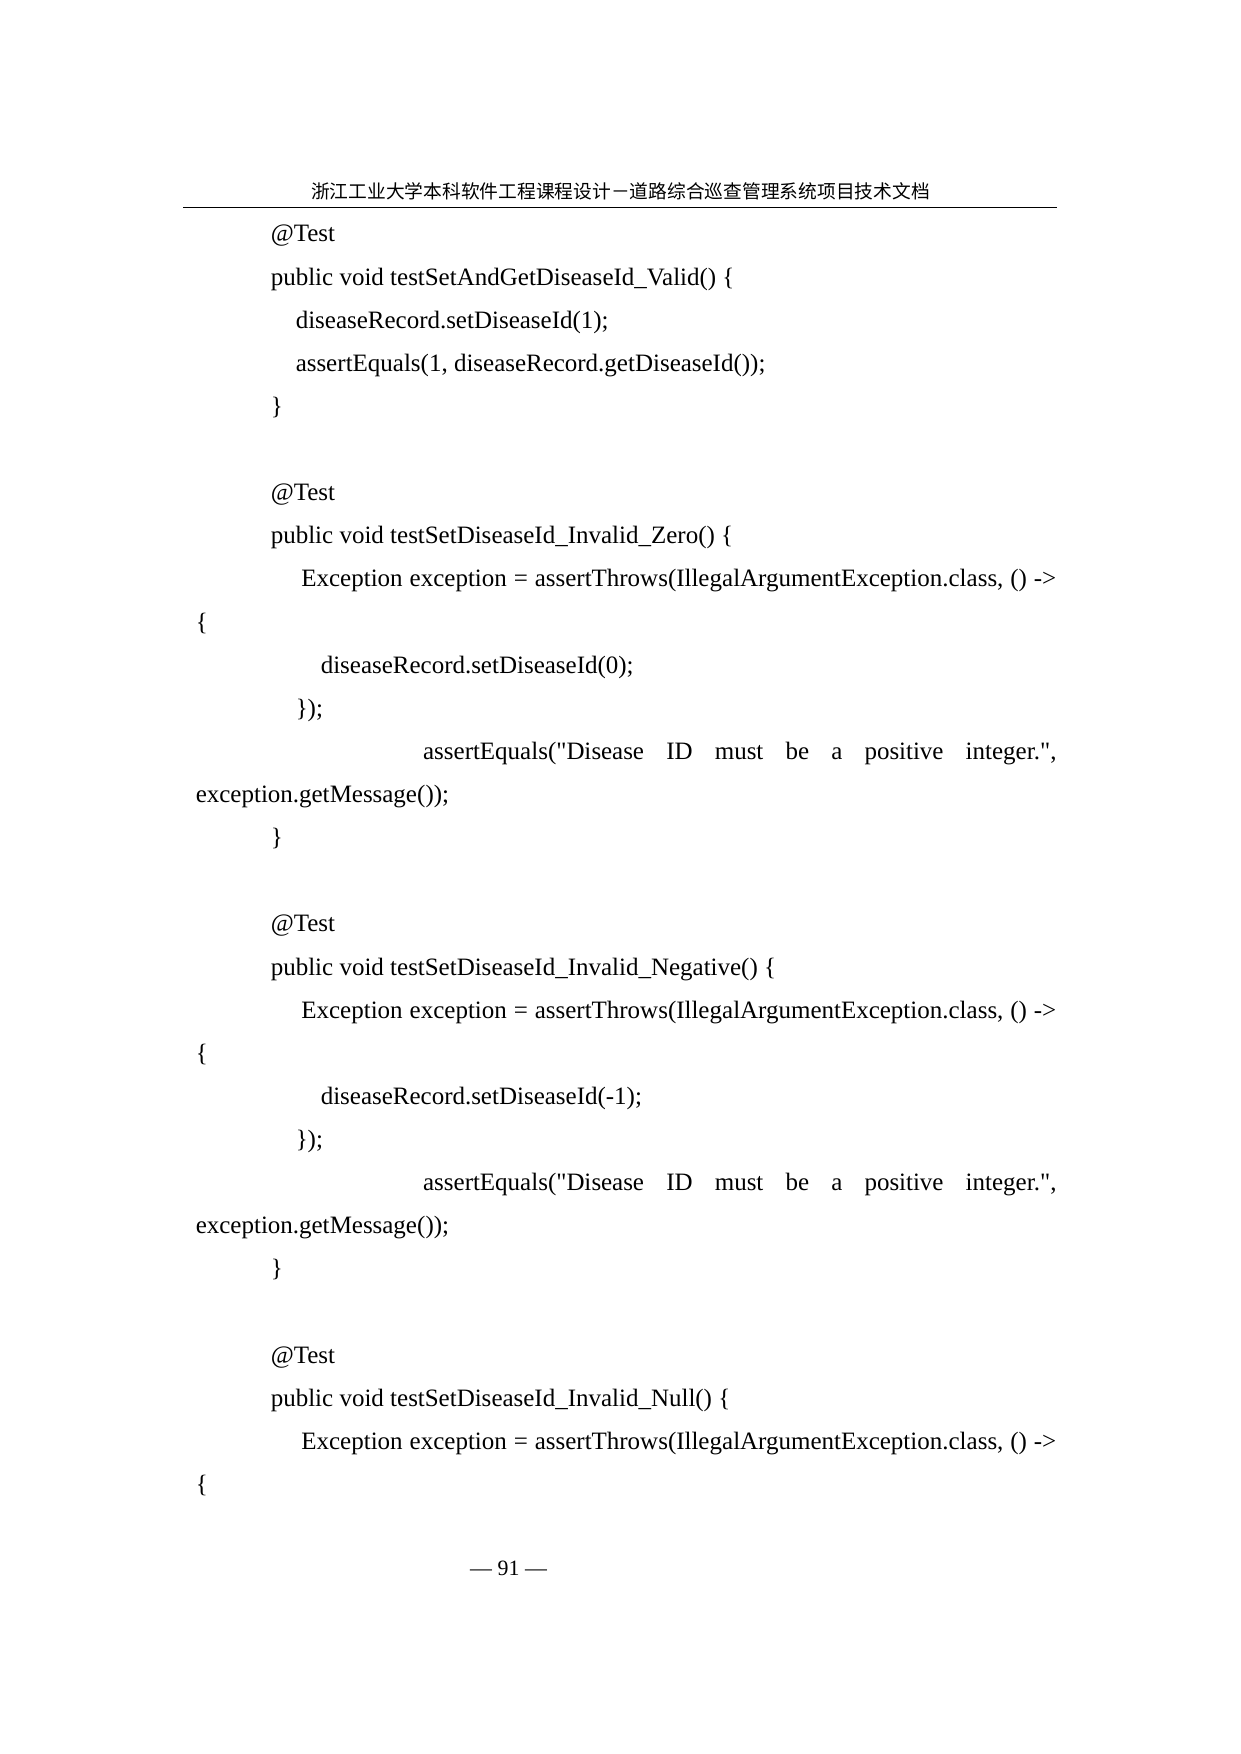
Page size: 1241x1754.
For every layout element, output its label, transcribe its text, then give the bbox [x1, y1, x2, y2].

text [196, 1167, 1057, 1239]
text Exception exception = assertThrows(IllegalArgumentException.class, () -> { [196, 1426, 1057, 1498]
text diseaseRecord.setDiseaseId(-1); [196, 1081, 1057, 1110]
text } [196, 1253, 1057, 1282]
text } [196, 391, 1057, 420]
text }); [196, 1124, 1057, 1153]
text } [196, 822, 1057, 851]
text @Test [196, 218, 1057, 247]
text assertEquals(1, diseaseRecord.getDiseaseId()); [196, 348, 1057, 377]
text diseaseRecord.setDiseaseId(1); [196, 305, 1057, 333]
text assertEquals("Disease ID must be a positive integer.", exception.getMessage()); [196, 736, 1057, 808]
text public void testSetDiseaseId_Invalid_Negative() { [196, 952, 1057, 980]
text public void testSetAndGetDiseaseId_Valid() { [196, 262, 1057, 290]
text @Test [196, 1340, 1057, 1368]
text }); [196, 693, 1057, 722]
text public void testSetDiseaseId_Invalid_Zero() { [196, 520, 1057, 549]
text Exception exception = assertThrows(IllegalArgumentException.class, () -> { [196, 995, 1057, 1067]
text public void testSetDiseaseId_Invalid_Null() { [196, 1383, 1057, 1412]
text Exception exception = assertThrows(IllegalArgumentException.class, () -> { [196, 563, 1057, 635]
text @Test [196, 477, 1057, 506]
text diseaseRecord.setDiseaseId(0); [196, 650, 1057, 678]
text @Test [196, 908, 1057, 937]
